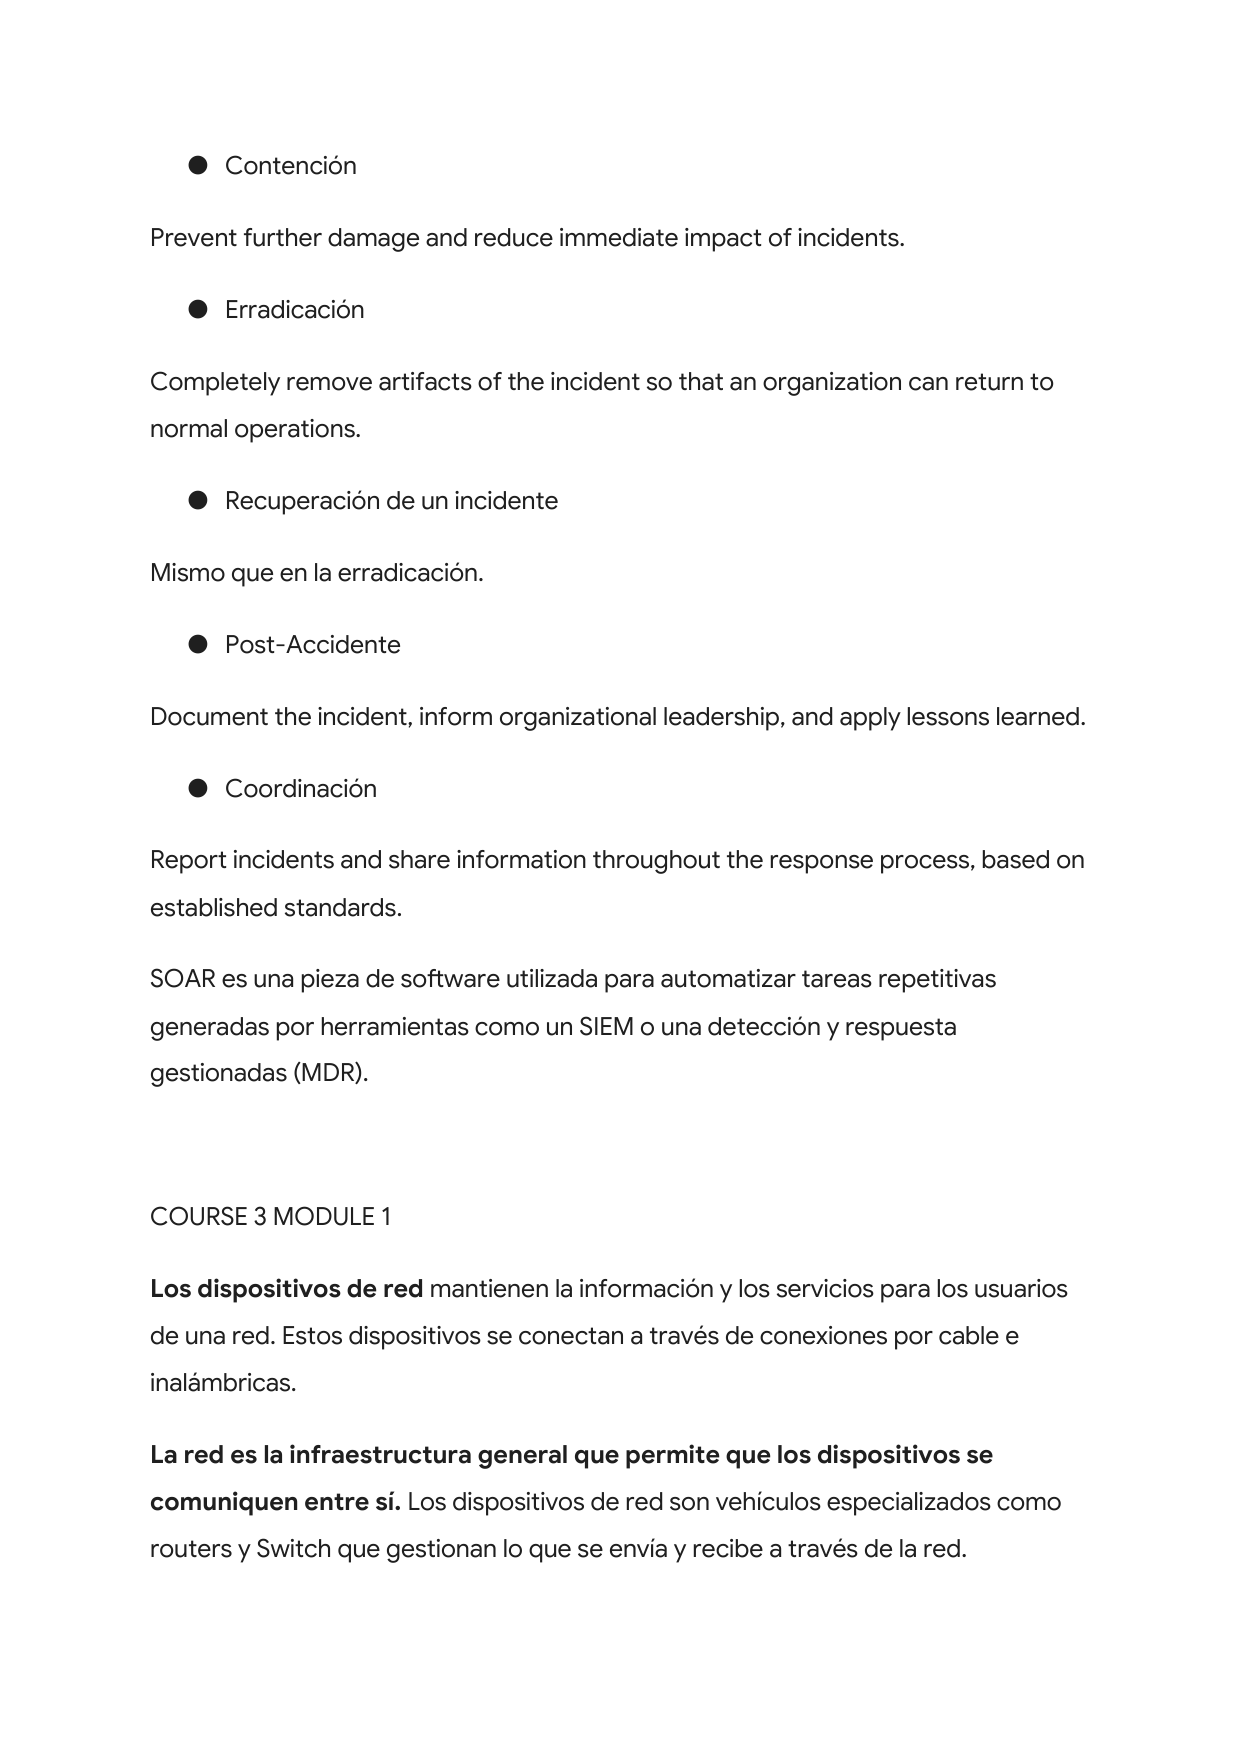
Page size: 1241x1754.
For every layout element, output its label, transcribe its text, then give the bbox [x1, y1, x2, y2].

text Report incidents and share information throughout the response process, based on established standards. [150, 845, 1090, 923]
text SOAR es una pieza de software utilizada para automatizar tareas repetitivas generadas por herramientas como un SIEM o una detección y respuesta gestionadas (MDR). [150, 964, 1090, 1089]
text Prevent further damage and reduce immediate impact of incidents. [150, 222, 1090, 253]
text Completely remove artifacts of the incident so that an organization can return to normal operations. [150, 366, 1090, 444]
list Coordinación [187, 773, 1090, 804]
list Contención [187, 150, 1090, 181]
list Recuperación de un incidente [187, 485, 1090, 516]
list Erradicación [187, 294, 1090, 325]
text La red es la infraestructura general que permite que los dispositivos se comuniquen entre sí. Los dispositivos de red son vehículos especializados como routers y Switch que gestionan lo que se envía y recibe a través de la red. [150, 1439, 1090, 1565]
text Document the incident, inform organizational leadership, and apply lessons learned. [150, 701, 1090, 732]
text COURSE 3 MODULE 1 [150, 1202, 1090, 1233]
text Mismo que en la erradicación. [150, 557, 1090, 588]
text Los dispositivos de red mantienen la información y los servicios para los usuarios de una red. Estos dispositivos se conectan a través de conexiones por cable e inalámbricas. [150, 1274, 1090, 1399]
list Post-Accidente [187, 629, 1090, 660]
